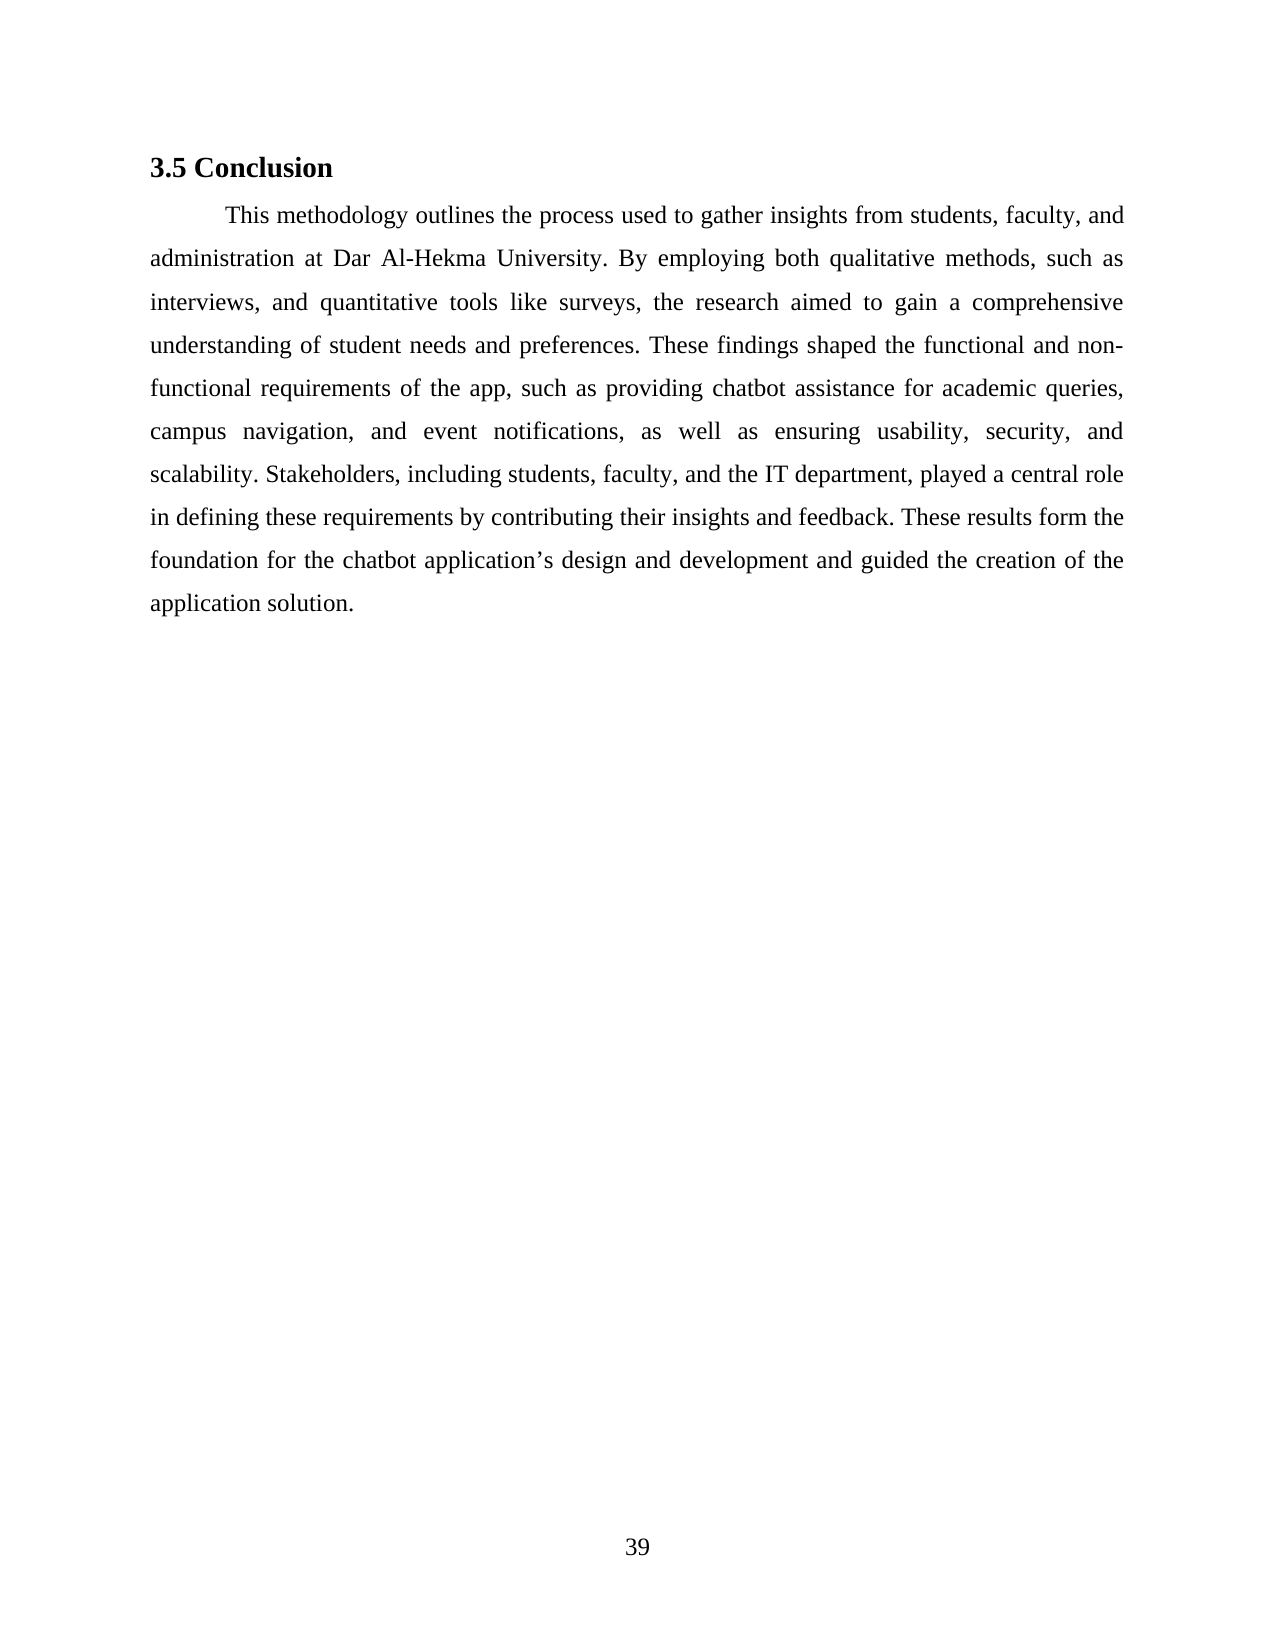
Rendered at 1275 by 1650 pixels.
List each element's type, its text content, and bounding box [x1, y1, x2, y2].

text This methodology outlines the process used to gather insights from students, faculty, and administration at Dar Al-Hekma University. By employing both qualitative methods, such as interviews, and quantitative tools like surveys, the research aimed to gain a comprehensive understanding of student needs and preferences. These findings shaped the functional and non-functional requirements of the app, such as providing chatbot assistance for academic queries, campus navigation, and event notifications, as well as ensuring usability, security, and scalability. Stakeholders, including students, faculty, and the IT department, played a central role in defining these requirements by contributing their insights and feedback. These results form the foundation for the chatbot application’s design and development and guided the creation of the application solution. [150, 200, 1125, 617]
subtitle 3.5 Conclusion [150, 150, 1125, 183]
